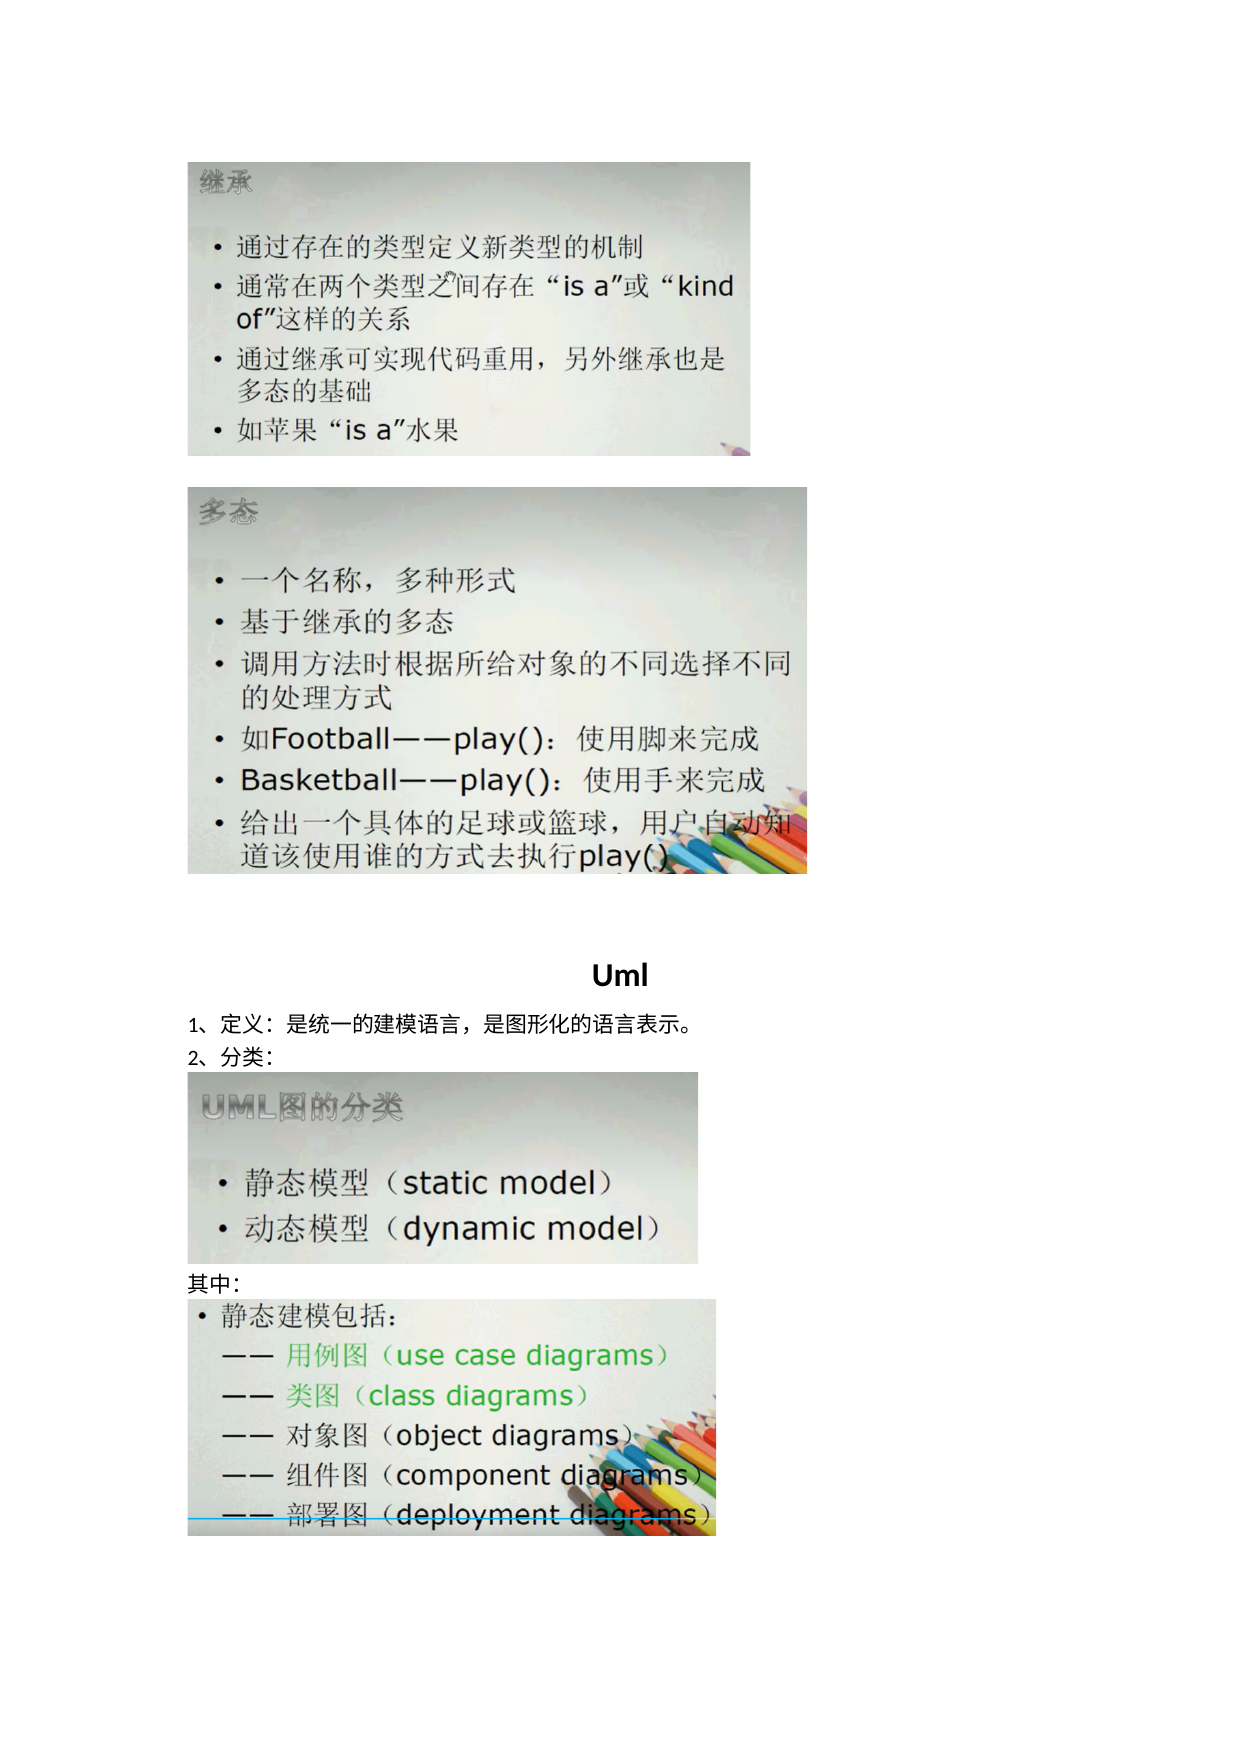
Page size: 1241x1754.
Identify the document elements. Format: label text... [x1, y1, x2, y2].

text 2、分类： [187, 1039, 1053, 1072]
picture [187, 487, 808, 874]
text 其中： [187, 1267, 1053, 1299]
picture [187, 1299, 717, 1536]
text 1、定义：是统一的建模语言，是图形化的语言表示。 [187, 1007, 1053, 1039]
text Uml [187, 942, 1053, 1007]
picture [187, 162, 751, 456]
picture [187, 1072, 699, 1264]
